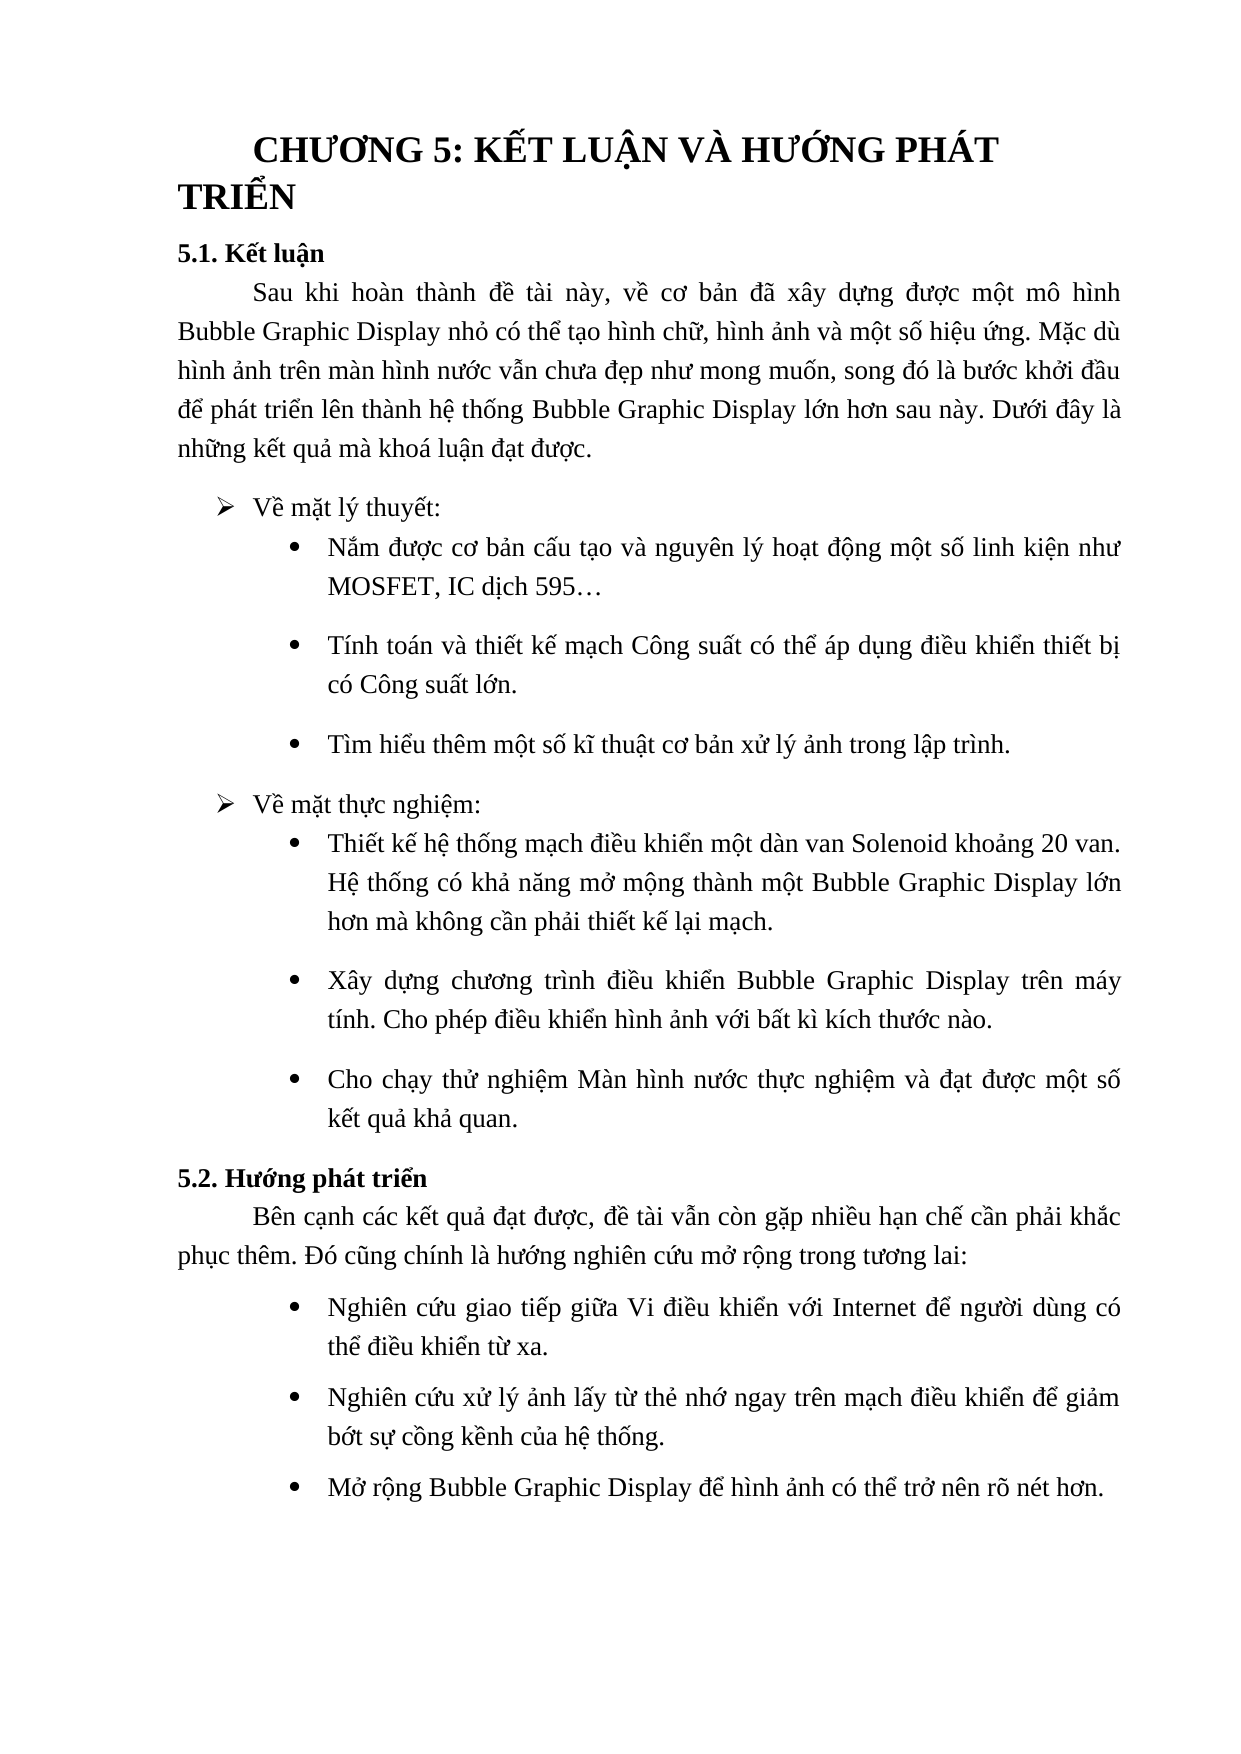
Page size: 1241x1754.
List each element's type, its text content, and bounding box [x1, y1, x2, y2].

list Nghiên cứu xử lý ảnh lấy từ thẻ nhớ ngay trên mạch điều khiển để giảm bớt sự cồng kềnh của hệ thống. [290, 1381, 1122, 1451]
subtitle 5.2. Hướng phát triển [177, 1162, 1122, 1193]
list Xây dựng chương trình điều khiển Bubble Graphic Display trên máy tính. Cho phép điều khiển hình ảnh với bất kì kích thước nào. [290, 964, 1122, 1034]
text Bên cạnh các kết quả đạt được, đề tài vẫn còn gặp nhiều hạn chế cần phải khắc phục thêm. Đó cũng chính là hướng nghiên cứu mở rộng trong tương lai: [177, 1201, 1122, 1271]
text CHƯƠNG 5: KẾT LUẬN VÀ HƯỚNG PHÁT TRIỂN [177, 128, 1122, 217]
subtitle 5.1. Kết luận [177, 238, 1122, 269]
list Cho chạy thử nghiệm Màn hình nước thực nghiệm và đạt được một số kết quả khả quan. [290, 1063, 1122, 1133]
list Về mặt thực nghiệm: [215, 788, 1122, 819]
text Sau khi hoàn thành đề tài này, về cơ bản đã xây dựng được một mô hình Bubble Graphic Display nhỏ có thể tạo hình chữ, hình ảnh và một số hiệu ứng. Mặc dù hình ảnh trên màn hình nước vẫn chưa đẹp như mong muốn, song đó là bước khởi đầu để phát triển lên thành hệ thống Bubble Graphic Display lớn hơn sau này. Dưới đây là những kết quả mà khoá luận đạt được. [177, 276, 1122, 463]
list Tính toán và thiết kế mạch Công suất có thể áp dụng điều khiển thiết bị có Công suất lớn. [290, 629, 1122, 699]
list Nghiên cứu giao tiếp giữa Vi điều khiển với Internet để người dùng có thể điều khiển từ xa. [290, 1291, 1122, 1361]
list Tìm hiểu thêm một số kĩ thuật cơ bản xử lý ảnh trong lập trình. [290, 728, 1122, 759]
list Về mặt lý thuyết: [215, 492, 1122, 523]
list Thiết kế hệ thống mạch điều khiển một dàn van Solenoid khoảng 20 van. Hệ thống có khả năng mở mộng thành một Bubble Graphic Display lớn hơn mà không cần phải thiết kế lại mạch. [290, 827, 1122, 936]
list Nắm được cơ bản cấu tạo và nguyên lý hoạt động một số linh kiện như MOSFET, IC dịch 595… [290, 531, 1122, 601]
list Mở rộng Bubble Graphic Display để hình ảnh có thể trở nên rõ nét hơn. [290, 1471, 1122, 1503]
